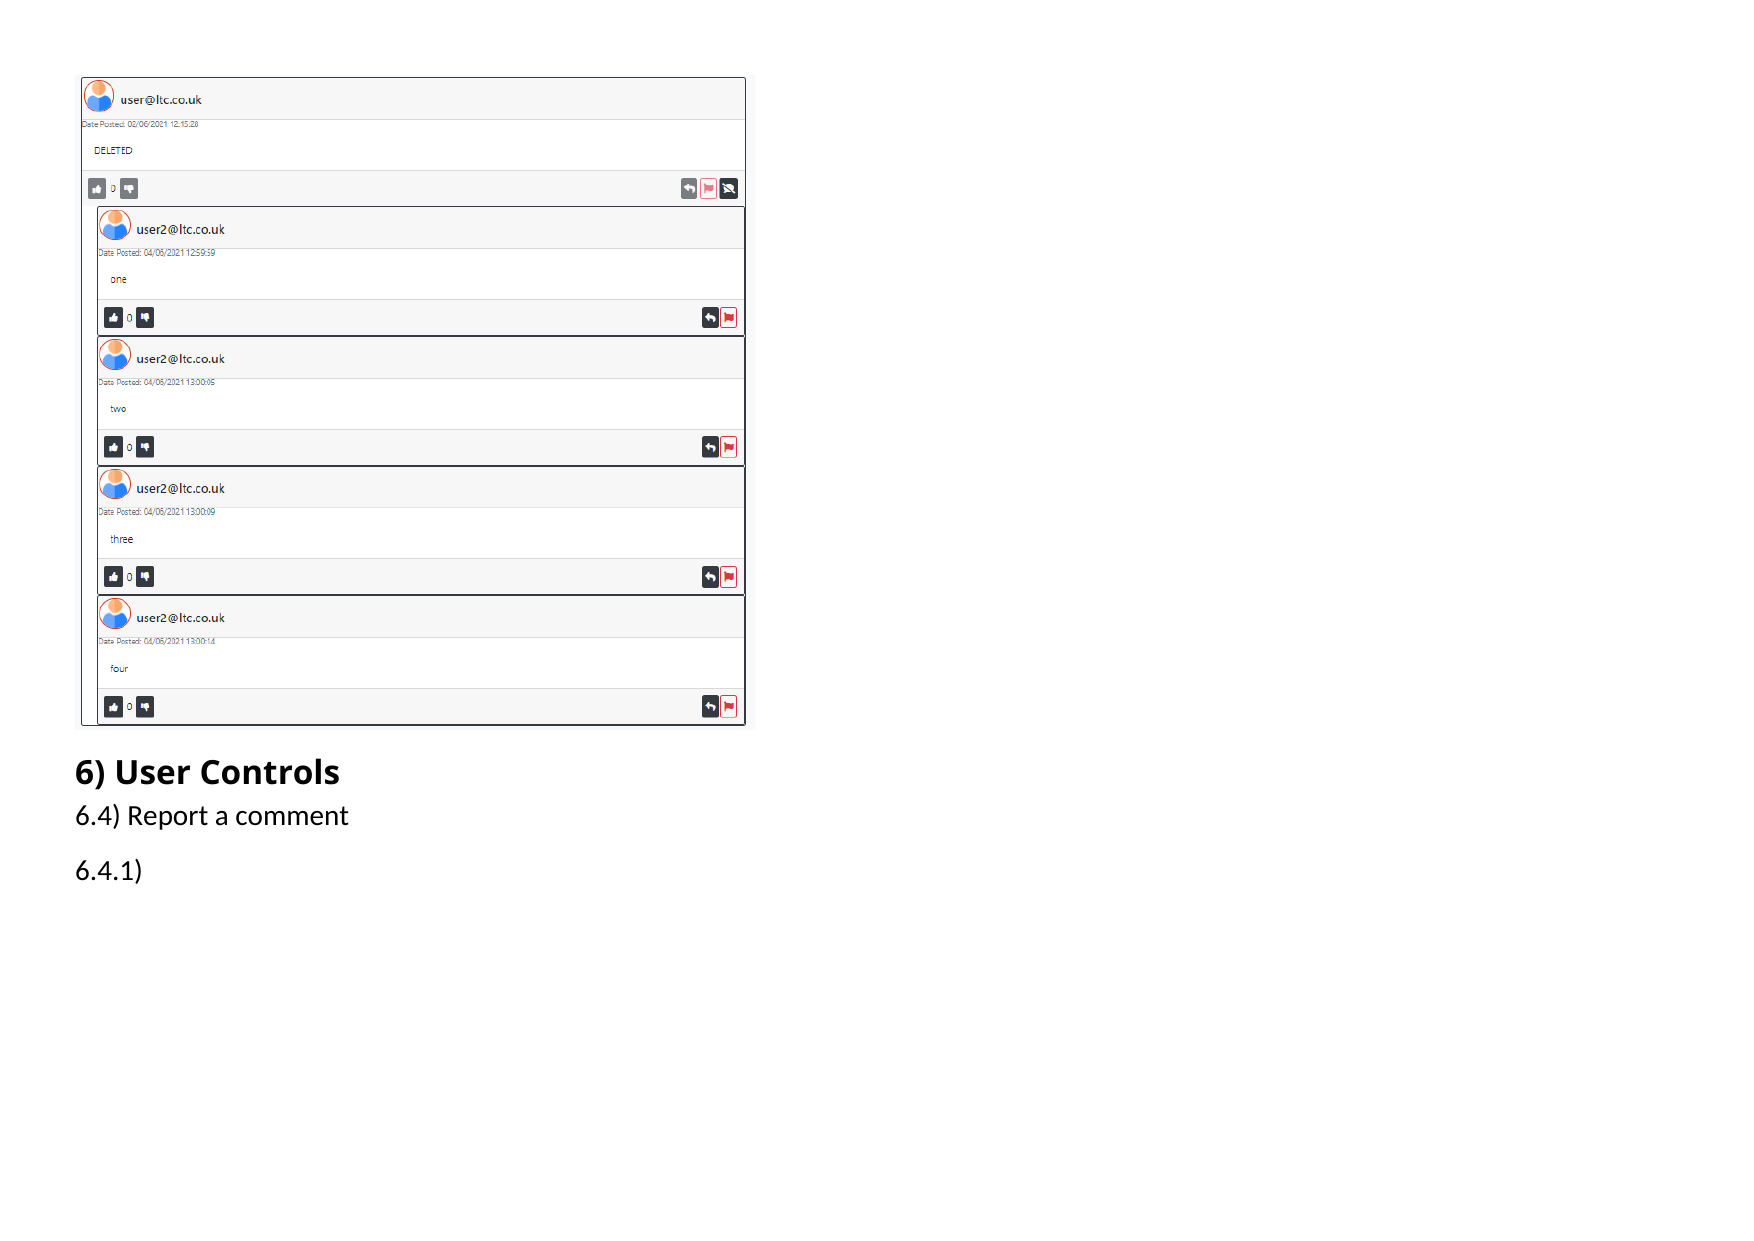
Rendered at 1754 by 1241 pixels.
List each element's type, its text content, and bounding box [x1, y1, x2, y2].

subtitle 6) User Controls [75, 748, 1679, 794]
text 6.4.1) [75, 852, 1679, 888]
text 6.4) Report a comment [75, 797, 1679, 833]
picture [75, 75, 756, 730]
